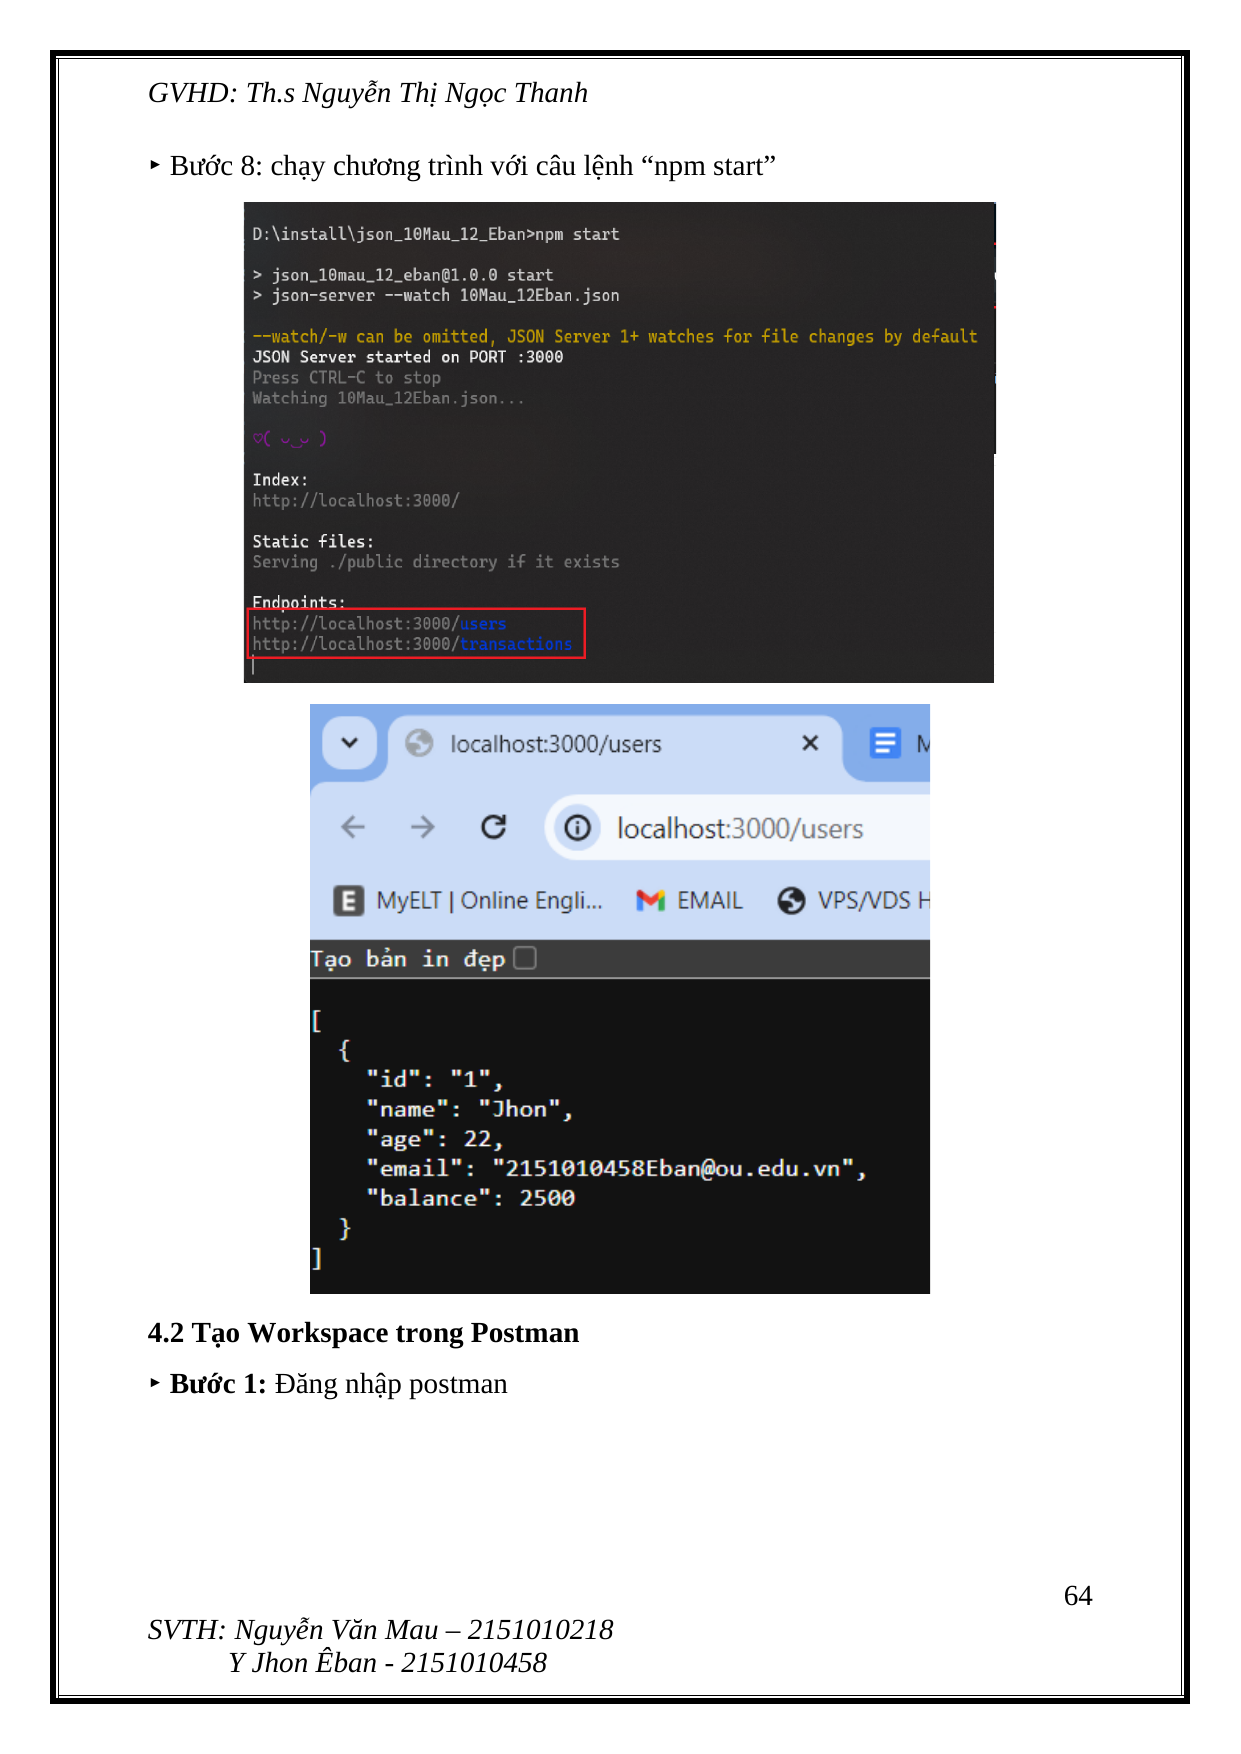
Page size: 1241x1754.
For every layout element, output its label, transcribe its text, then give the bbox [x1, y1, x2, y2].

text ‣ Bước 1: Đăng nhập postman [148, 1366, 1092, 1399]
subtitle 4.2 Tạo Workspace trong Postman [148, 1316, 1092, 1349]
picture [310, 704, 930, 1294]
text ‣ Bước 8: chạy chương trình với câu lệnh “npm start” [148, 148, 1092, 181]
picture [243, 202, 997, 683]
